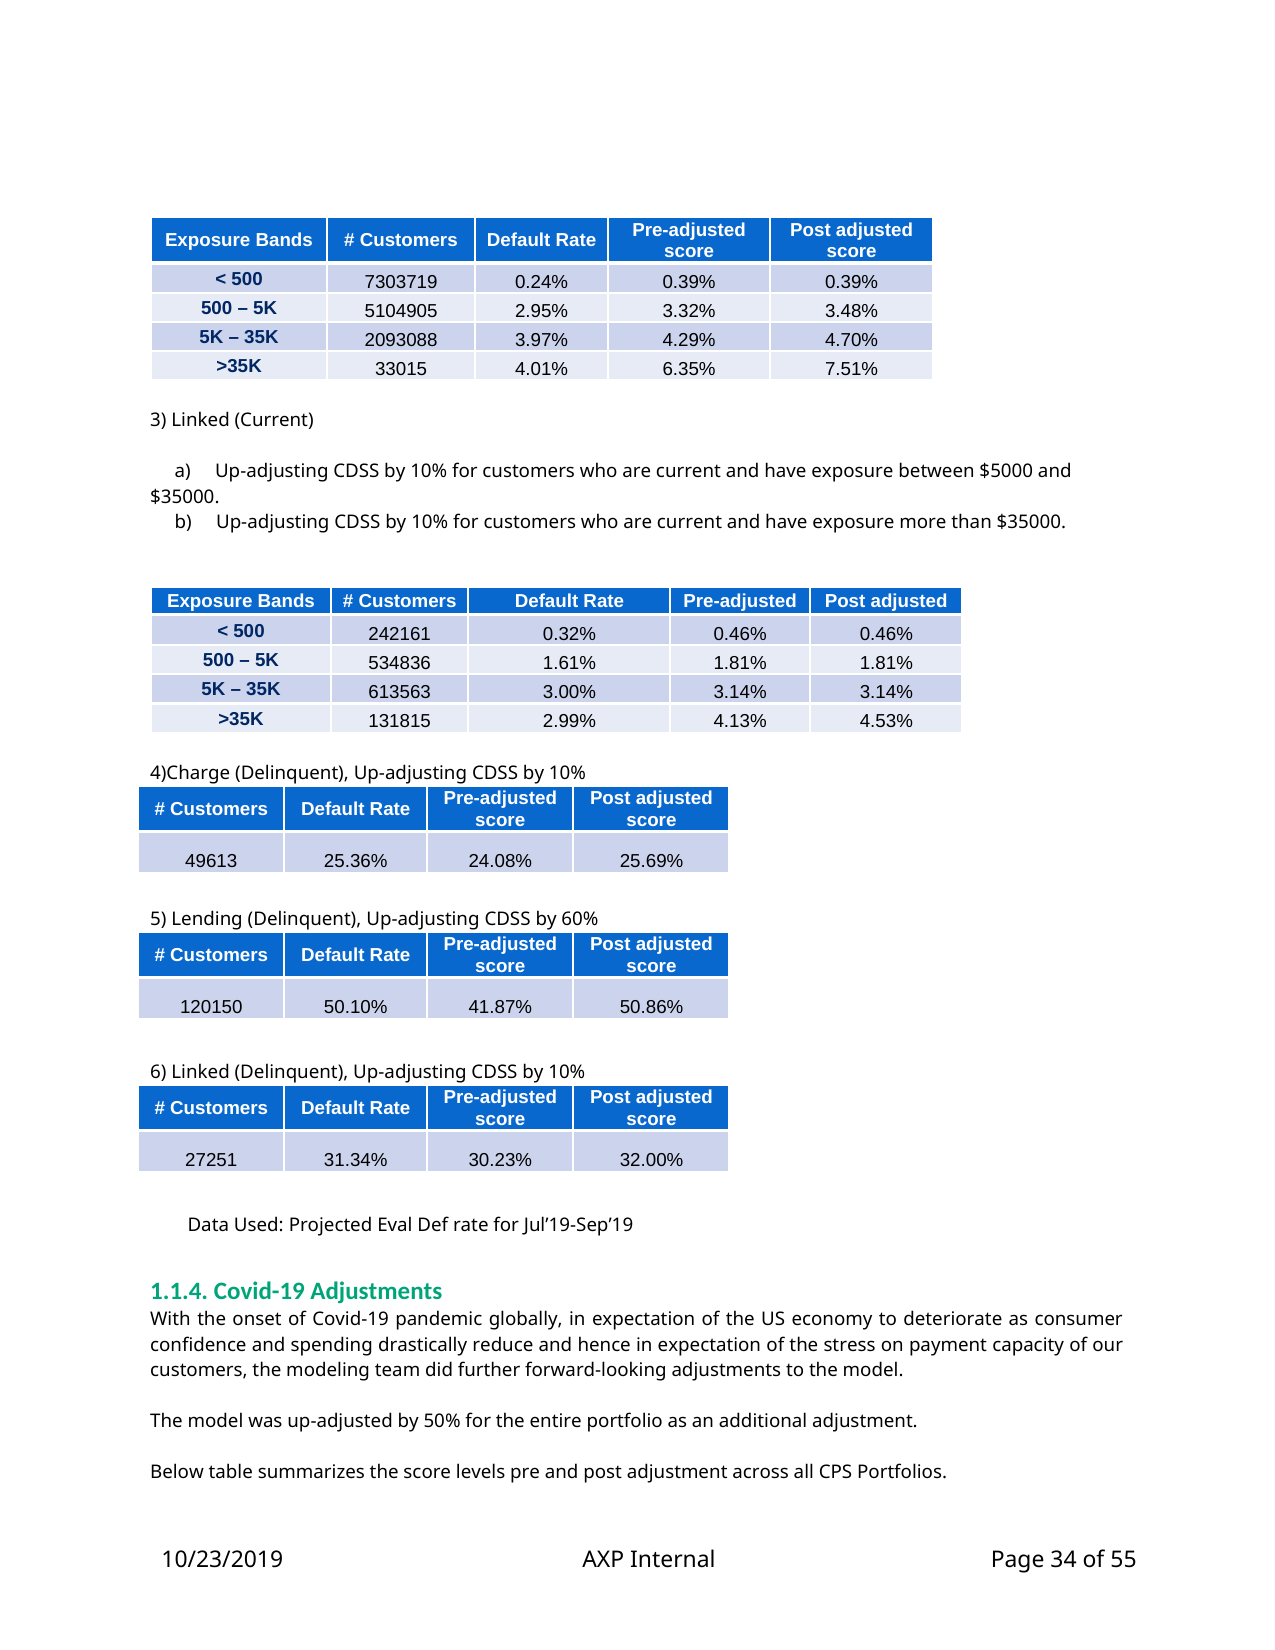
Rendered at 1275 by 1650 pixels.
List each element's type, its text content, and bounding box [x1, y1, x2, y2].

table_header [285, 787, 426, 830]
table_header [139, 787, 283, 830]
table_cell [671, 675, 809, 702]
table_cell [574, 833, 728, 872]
text The model was up-adjusted by 50% for the entire portfolio as an additional adjustment. [150, 1408, 1125, 1433]
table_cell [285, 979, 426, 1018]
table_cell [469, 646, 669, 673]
text a) Up-adjusting CDSS by 10% for customers who are current and have exposure between $5000 and $35000. [150, 458, 1125, 509]
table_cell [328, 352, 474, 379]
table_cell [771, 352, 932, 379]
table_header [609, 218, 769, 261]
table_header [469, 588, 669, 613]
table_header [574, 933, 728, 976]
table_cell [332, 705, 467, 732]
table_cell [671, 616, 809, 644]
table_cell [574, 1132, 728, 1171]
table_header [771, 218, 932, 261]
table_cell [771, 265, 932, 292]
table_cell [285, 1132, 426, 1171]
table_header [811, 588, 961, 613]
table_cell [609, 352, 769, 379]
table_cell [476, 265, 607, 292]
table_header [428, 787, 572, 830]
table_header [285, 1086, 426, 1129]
text b) Up-adjusting CDSS by 10% for customers who are current and have exposure more than $35000. [150, 509, 1125, 534]
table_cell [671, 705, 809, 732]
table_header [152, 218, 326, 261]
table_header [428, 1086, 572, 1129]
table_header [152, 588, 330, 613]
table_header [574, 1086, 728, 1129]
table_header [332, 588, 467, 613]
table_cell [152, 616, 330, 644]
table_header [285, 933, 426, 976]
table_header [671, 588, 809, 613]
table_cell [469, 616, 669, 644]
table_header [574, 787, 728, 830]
text With the onset of Covid-19 pandemic globally, in expectation of the US economy to deteriorate as consumer confidence and spending drastically reduce and hence in expectation of the stress on payment capacity of our customers, the modeling team did further forward-looking adjustments to the model. [150, 1262, 1125, 1382]
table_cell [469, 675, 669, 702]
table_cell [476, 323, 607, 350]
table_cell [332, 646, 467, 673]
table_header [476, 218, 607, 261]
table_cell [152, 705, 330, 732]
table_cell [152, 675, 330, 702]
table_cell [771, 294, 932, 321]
text Below table summarizes the score levels pre and post adjustment across all CPS Portfolios. [150, 1459, 1125, 1484]
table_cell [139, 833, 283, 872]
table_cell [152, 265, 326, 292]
text 6) Linked (Delinquent), Up-adjusting CDSS by 10% [150, 1058, 1125, 1084]
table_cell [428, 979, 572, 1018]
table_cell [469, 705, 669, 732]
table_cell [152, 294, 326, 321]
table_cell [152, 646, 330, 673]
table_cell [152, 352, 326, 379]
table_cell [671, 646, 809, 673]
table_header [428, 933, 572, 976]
list Data Used: Projected Eval Def rate for Jul’19-Sep’19 [187, 1211, 1125, 1237]
text 3) Linked (Current) [150, 407, 1125, 432]
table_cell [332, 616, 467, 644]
text 5) Lending (Delinquent), Up-adjusting CDSS by 60% [150, 905, 1125, 931]
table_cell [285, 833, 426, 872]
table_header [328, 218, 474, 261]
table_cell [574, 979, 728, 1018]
text 4)Charge (Delinquent), Up-adjusting CDSS by 10% [150, 759, 1125, 785]
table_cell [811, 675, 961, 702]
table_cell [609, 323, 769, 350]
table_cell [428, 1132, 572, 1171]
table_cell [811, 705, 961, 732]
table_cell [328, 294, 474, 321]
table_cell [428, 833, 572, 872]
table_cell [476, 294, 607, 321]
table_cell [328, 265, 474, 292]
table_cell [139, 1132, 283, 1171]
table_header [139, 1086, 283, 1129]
subtitle Covid-19 Adjustments [150, 1275, 443, 1306]
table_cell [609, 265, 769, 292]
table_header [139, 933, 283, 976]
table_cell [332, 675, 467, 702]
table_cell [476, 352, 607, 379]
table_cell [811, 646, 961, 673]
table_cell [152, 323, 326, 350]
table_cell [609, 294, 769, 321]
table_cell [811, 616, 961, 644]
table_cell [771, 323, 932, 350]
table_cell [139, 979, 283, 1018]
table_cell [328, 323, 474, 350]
